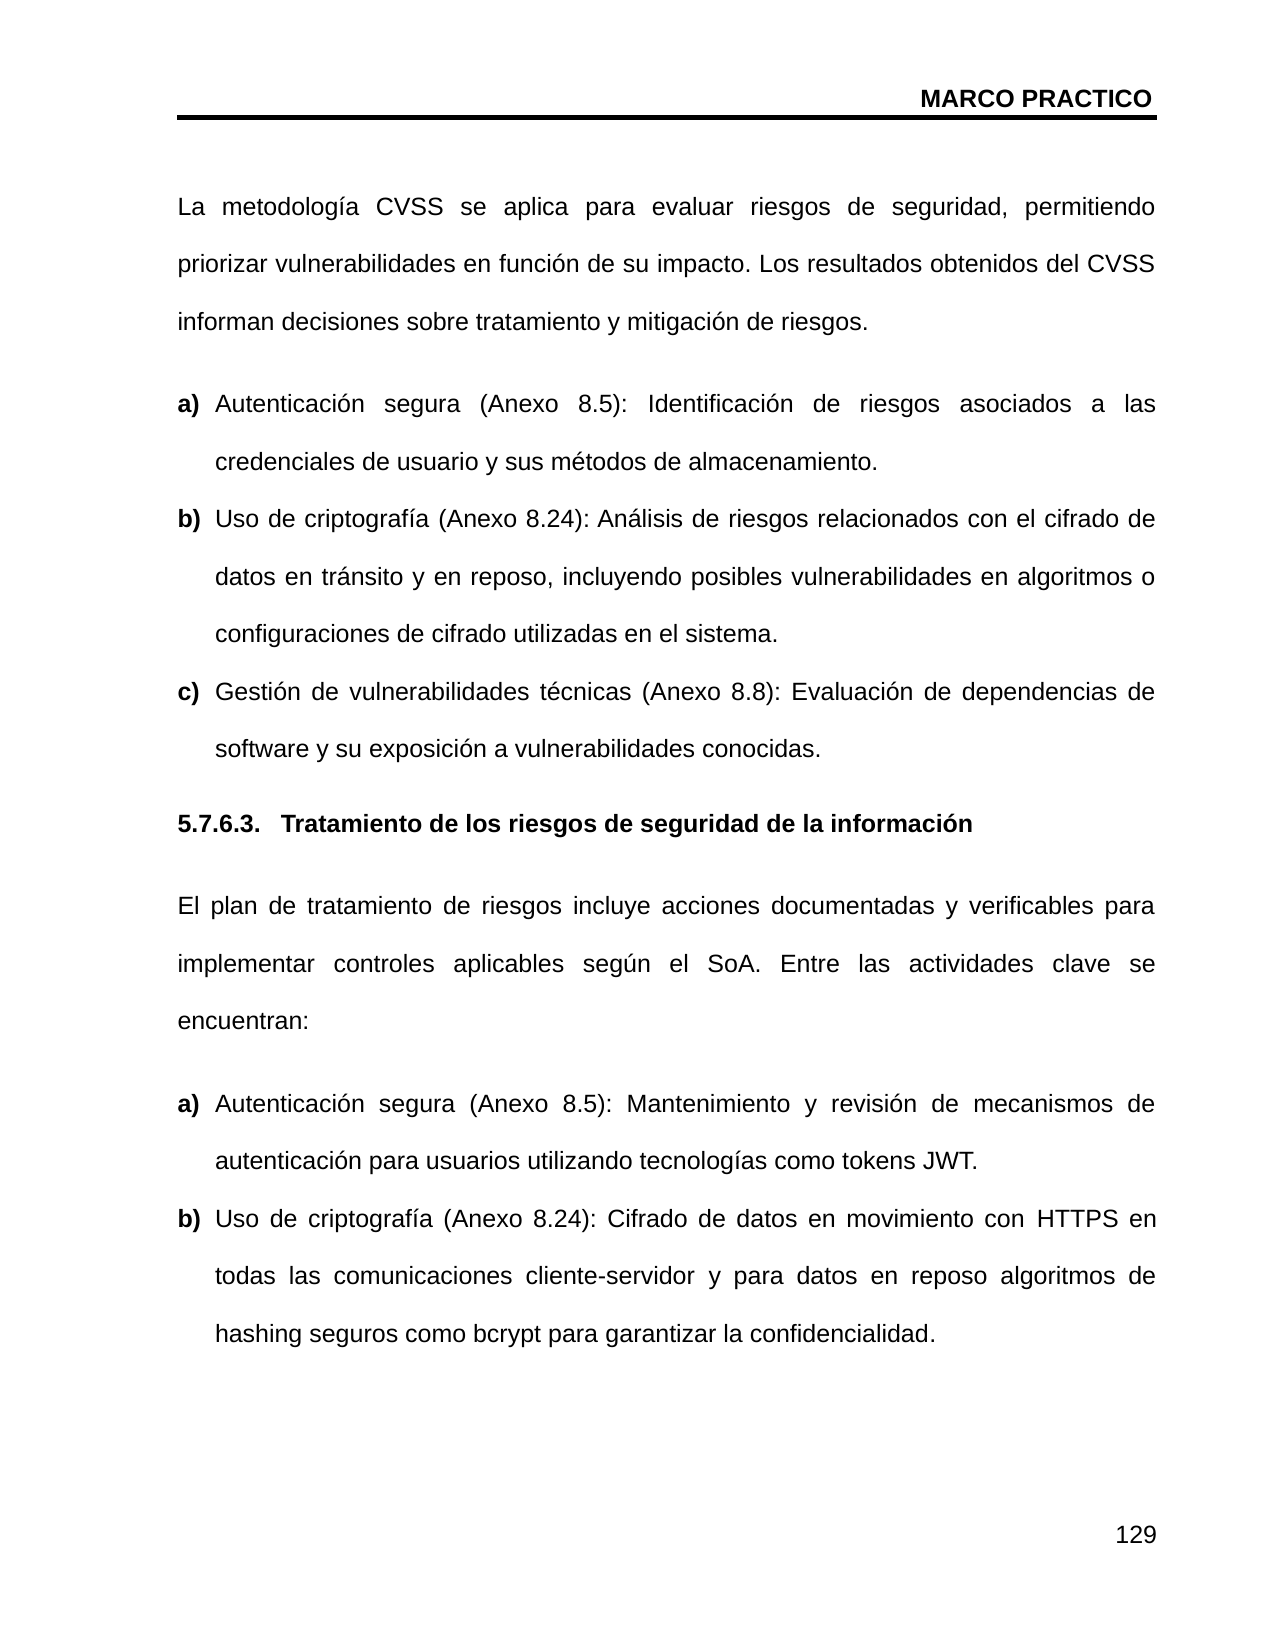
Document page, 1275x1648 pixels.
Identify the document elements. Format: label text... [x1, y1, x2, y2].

list Uso de criptografía (Anexo 8.24): Análisis de riesgos relacionados con el cifrado de datos en tránsito y en reposo, incluyendo posibles vulnerabilidades en algoritmos o configuraciones de cifrado utilizadas en el sistema. [177, 504, 1157, 648]
subtitle Tratamiento de los riesgos de seguridad de la información [177, 809, 1157, 837]
list Uso de criptografía (Anexo 8.24): Cifrado de datos en movimiento con HTTPS en todas las comunicaciones cliente-servidor y para datos en reposo algoritmos de hashing seguros como bcrypt para garantizar la confidencialidad. [177, 1204, 1157, 1347]
text La metodología CVSS se aplica para evaluar riesgos de seguridad, permitiendo priorizar vulnerabilidades en función de su impacto. Los resultados obtenidos del CVSS informan decisiones sobre tratamiento y mitigación de riesgos. [177, 192, 1157, 336]
list Gestión de vulnerabilidades técnicas (Anexo 8.8): Evaluación de dependencias de software y su exposición a vulnerabilidades conocidas. [177, 677, 1157, 763]
list Autenticación segura (Anexo 8.5): Identificación de riesgos asociados a las credenciales de usuario y sus métodos de almacenamiento. [177, 389, 1157, 476]
text El plan de tratamiento de riesgos incluye acciones documentadas y verificables para implementar controles aplicables según el SoA. Entre las actividades clave se encuentran: [177, 891, 1157, 1035]
list Autenticación segura (Anexo 8.5): Mantenimiento y revisión de mecanismos de autenticación para usuarios utilizando tecnologías como tokens JWT. [177, 1089, 1157, 1175]
